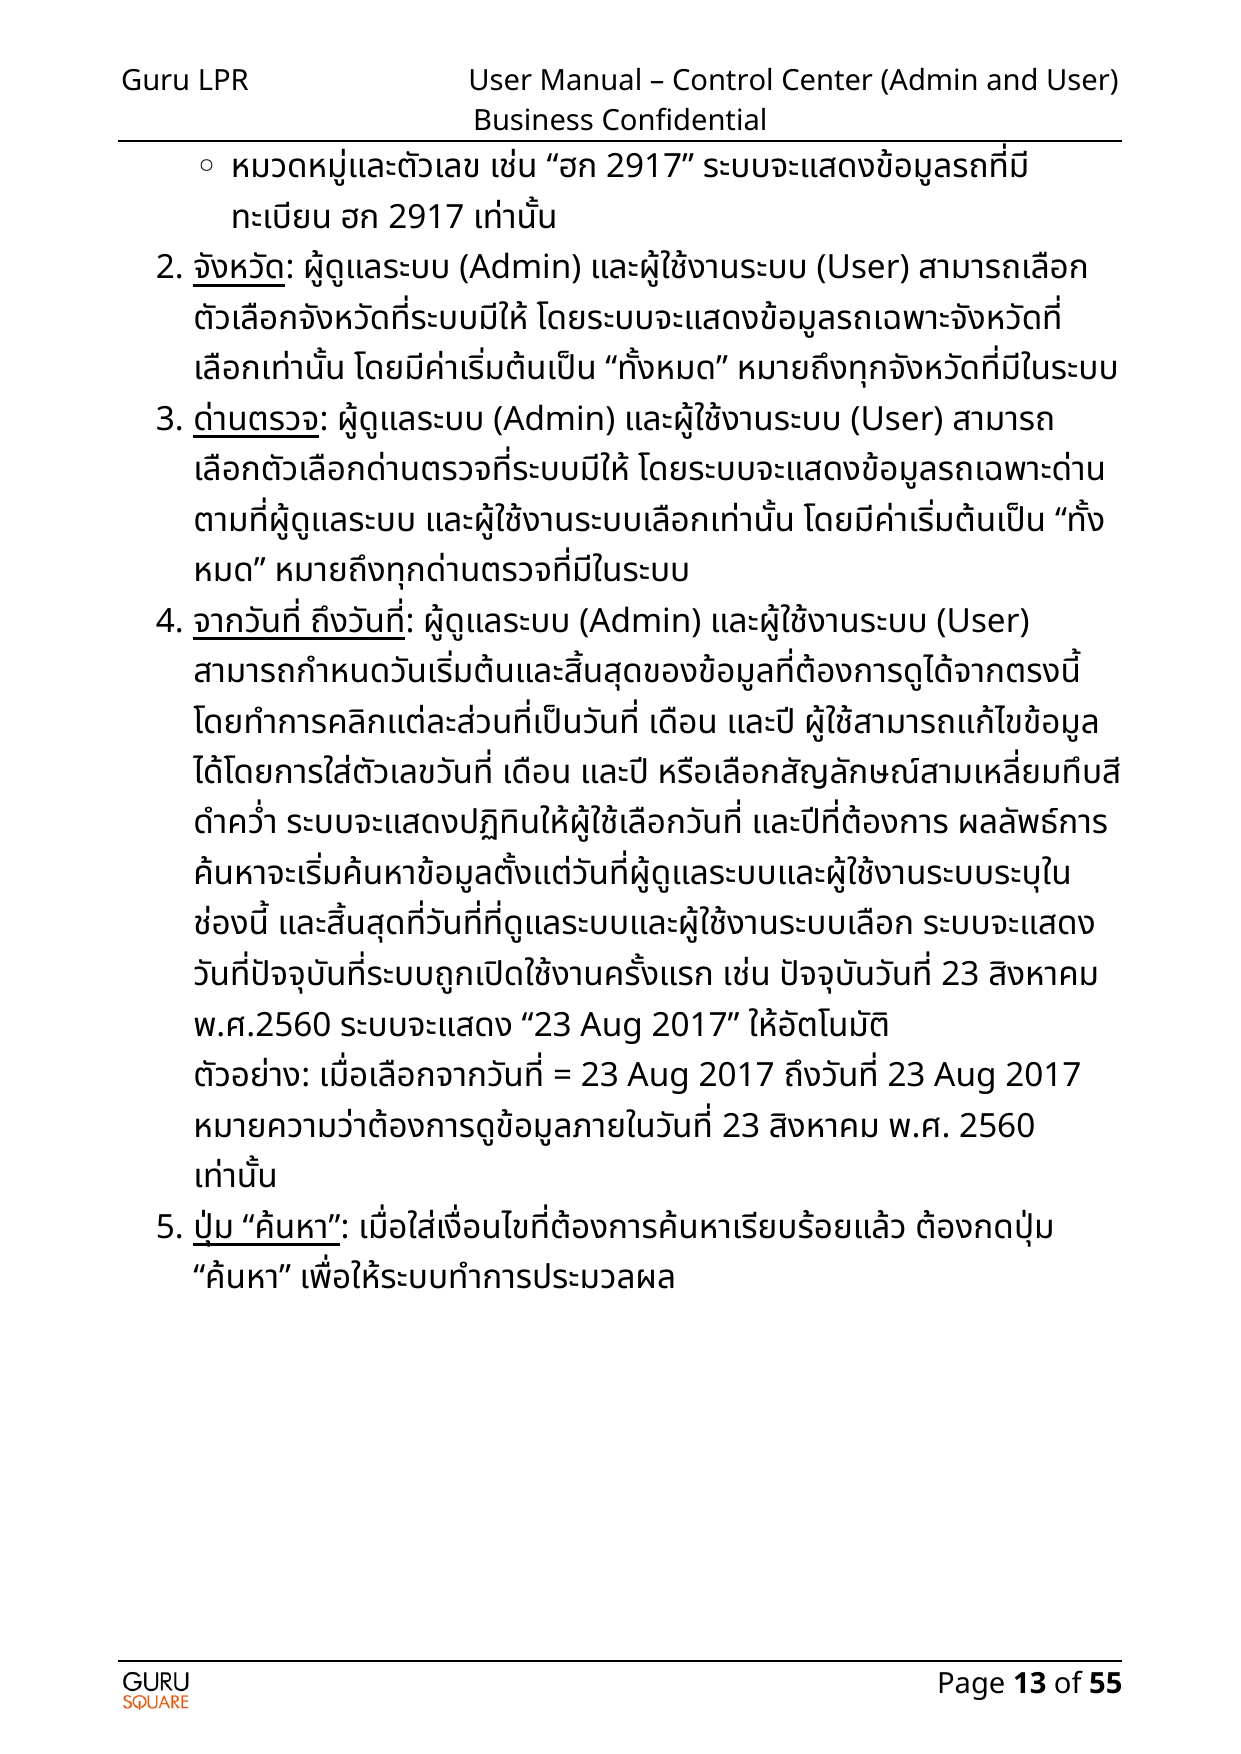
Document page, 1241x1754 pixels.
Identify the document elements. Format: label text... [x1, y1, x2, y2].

picture [121, 1669, 191, 1711]
list ปุ่ม “ค้นหา”: เมื่อใส่เงื่อนไขที่ต้องการค้นหาเรียบร้อยแล้ว ต้องกดปุ่ม “ค้นหา” เพื่อให้ระบบทำการประมวลผล [156, 1203, 1122, 1304]
list จังหวัด: ผู้ดูแลระบบ (Admin) และผู้ใช้งานระบบ (User) สามารถเลือกตัวเลือกจังหวัดที่ระบบมีให้ โดยระบบจะแสดงข้อมูลรถเฉพาะจังหวัดที่เลือกเท่านั้น โดยมีค่าเริ่มต้นเป็น “ทั้งหมด” หมายถึงทุกจังหวัดที่มีในระบบ [156, 243, 1122, 395]
text ตัวอย่าง: เมื่อเลือกจากวันที่ = 23 Aug 2017 ถึงวันที่ 23 Aug 2017 หมายความว่าต้องการดูข้อมูลภายในวันที่ 23 สิงหาคม พ.ศ. 2560 เท่านั้น [193, 1051, 1122, 1203]
list ด่านตรวจ: ผู้ดูแลระบบ (Admin) และผู้ใช้งานระบบ (User) สามารถเลือกตัวเลือกด่านตรวจที่ระบบมีให้ โดยระบบจะแสดงข้อมูลรถเฉพาะด่านตามที่ผู้ดูแลระบบ และผู้ใช้งานระบบเลือกเท่านั้น โดยมีค่าเริ่มต้นเป็น “ทั้งหมด” หมายถึงทุกด่านตรวจที่มีในระบบ [156, 395, 1122, 597]
list หมวดหมู่และตัวเลข เช่น “ฮก 2917” ระบบจะแสดงข้อมูลรถที่มีทะเบียน ฮก 2917 เท่านั้น [193, 142, 1122, 243]
list จากวันที่ ถึงวันที่: ผู้ดูแลระบบ (Admin) และผู้ใช้งานระบบ (User) สามารถกำหนดวันเริ่มต้นและสิ้นสุดของข้อมูลที่ต้องการดูได้จากตรงนี้ โดยทำการคลิกแต่ละส่วนที่เป็นวันที่ เดือน และปี ผู้ใช้สามารถแก้ไขข้อมูลได้โดยการใส่ตัวเลขวันที่ เดือน และปี หรือเลือกสัญลักษณ์สามเหลี่ยมทึบสีดำคว่ำ ระบบจะแสดงปฏิทินให้ผู้ใช้เลือกวันที่ และปีที่ต้องการ ผลลัพธ์การค้นหาจะเริ่มค้นหาข้อมูลตั้งแต่วันที่ผู้ดูแลระบบและผู้ใช้งานระบบระบุในช่องนี้ และสิ้นสุดที่วันที่ที่ดูแลระบบและผู้ใช้งานระบบเลือก ระบบจะแสดงวันที่ปัจจุบันที่ระบบถูกเปิดใช้งานครั้งแรก เช่น ปัจจุบันวันที่ 23 สิงหาคม พ.ศ.2560 ระบบจะแสดง “23 Aug 2017” ให้อัตโนมัติ [156, 597, 1122, 1051]
